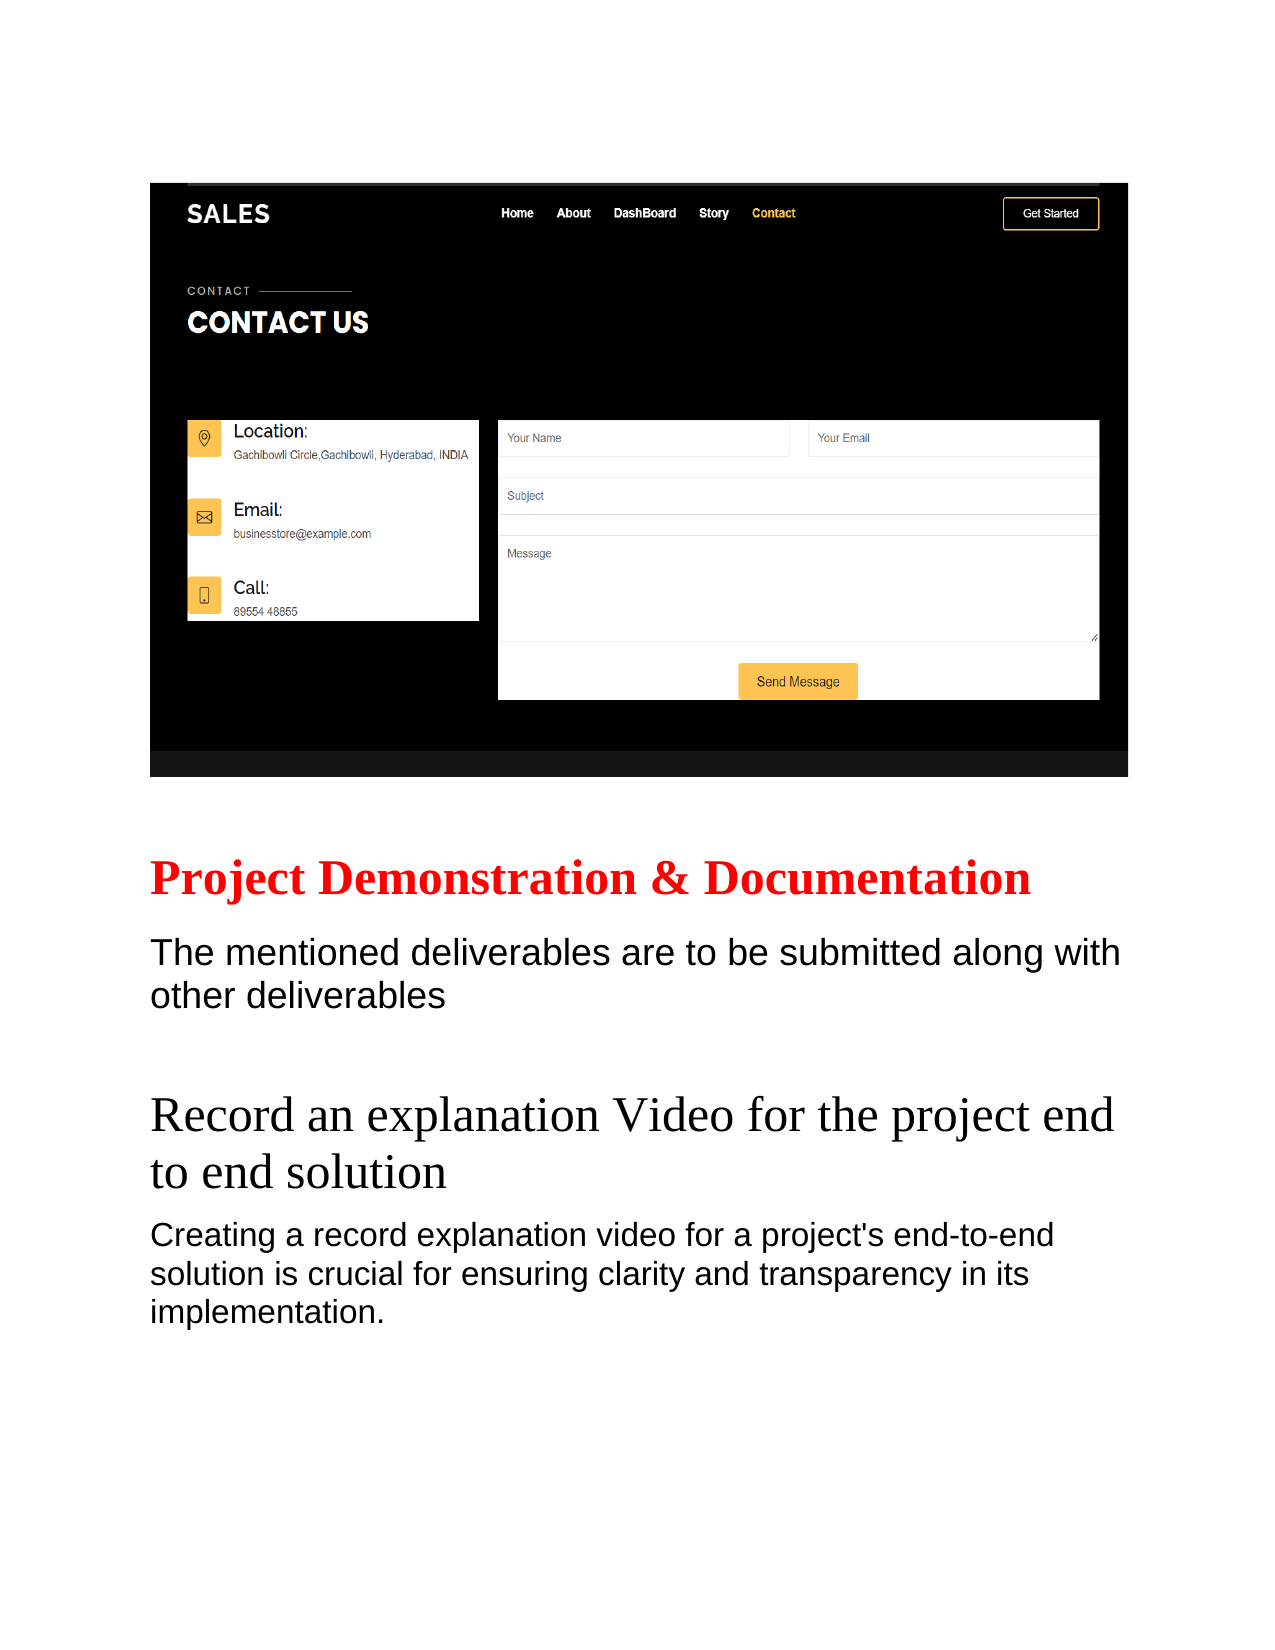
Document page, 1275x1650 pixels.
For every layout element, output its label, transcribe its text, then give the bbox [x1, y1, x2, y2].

subtitle Project Demonstration & Documentation [150, 846, 1125, 905]
text Creating a record explanation video for a project's end-to-end solution is crucial for ensuring clarity and transparency in its implementation. [150, 1215, 1125, 1330]
text Record an explanation Video for the project end to end solution [150, 1084, 1125, 1199]
picture [150, 182, 1129, 777]
text The mentioned deliverables are to be submitted along with other deliverables [150, 930, 1125, 1016]
